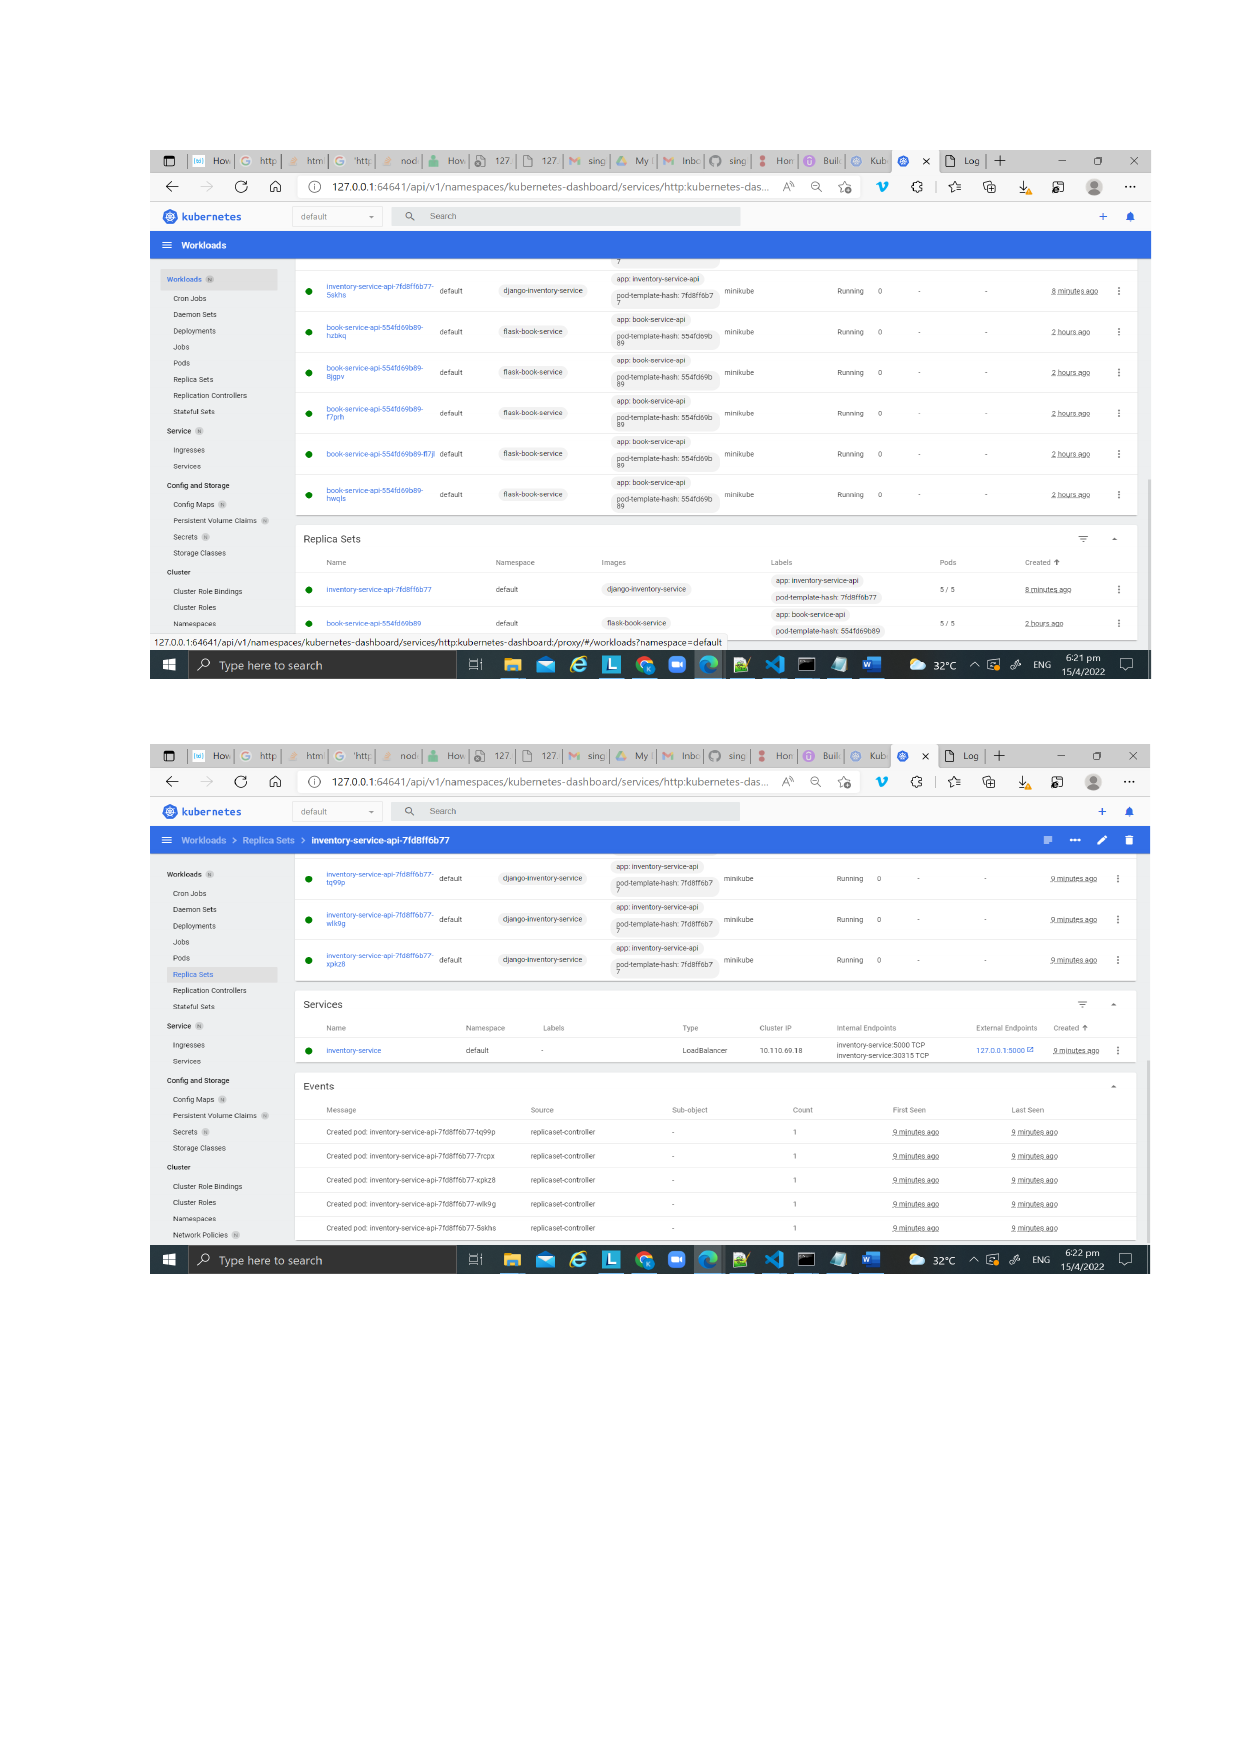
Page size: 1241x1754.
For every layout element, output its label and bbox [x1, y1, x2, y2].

picture [150, 150, 1152, 679]
picture [150, 744, 1150, 1274]
